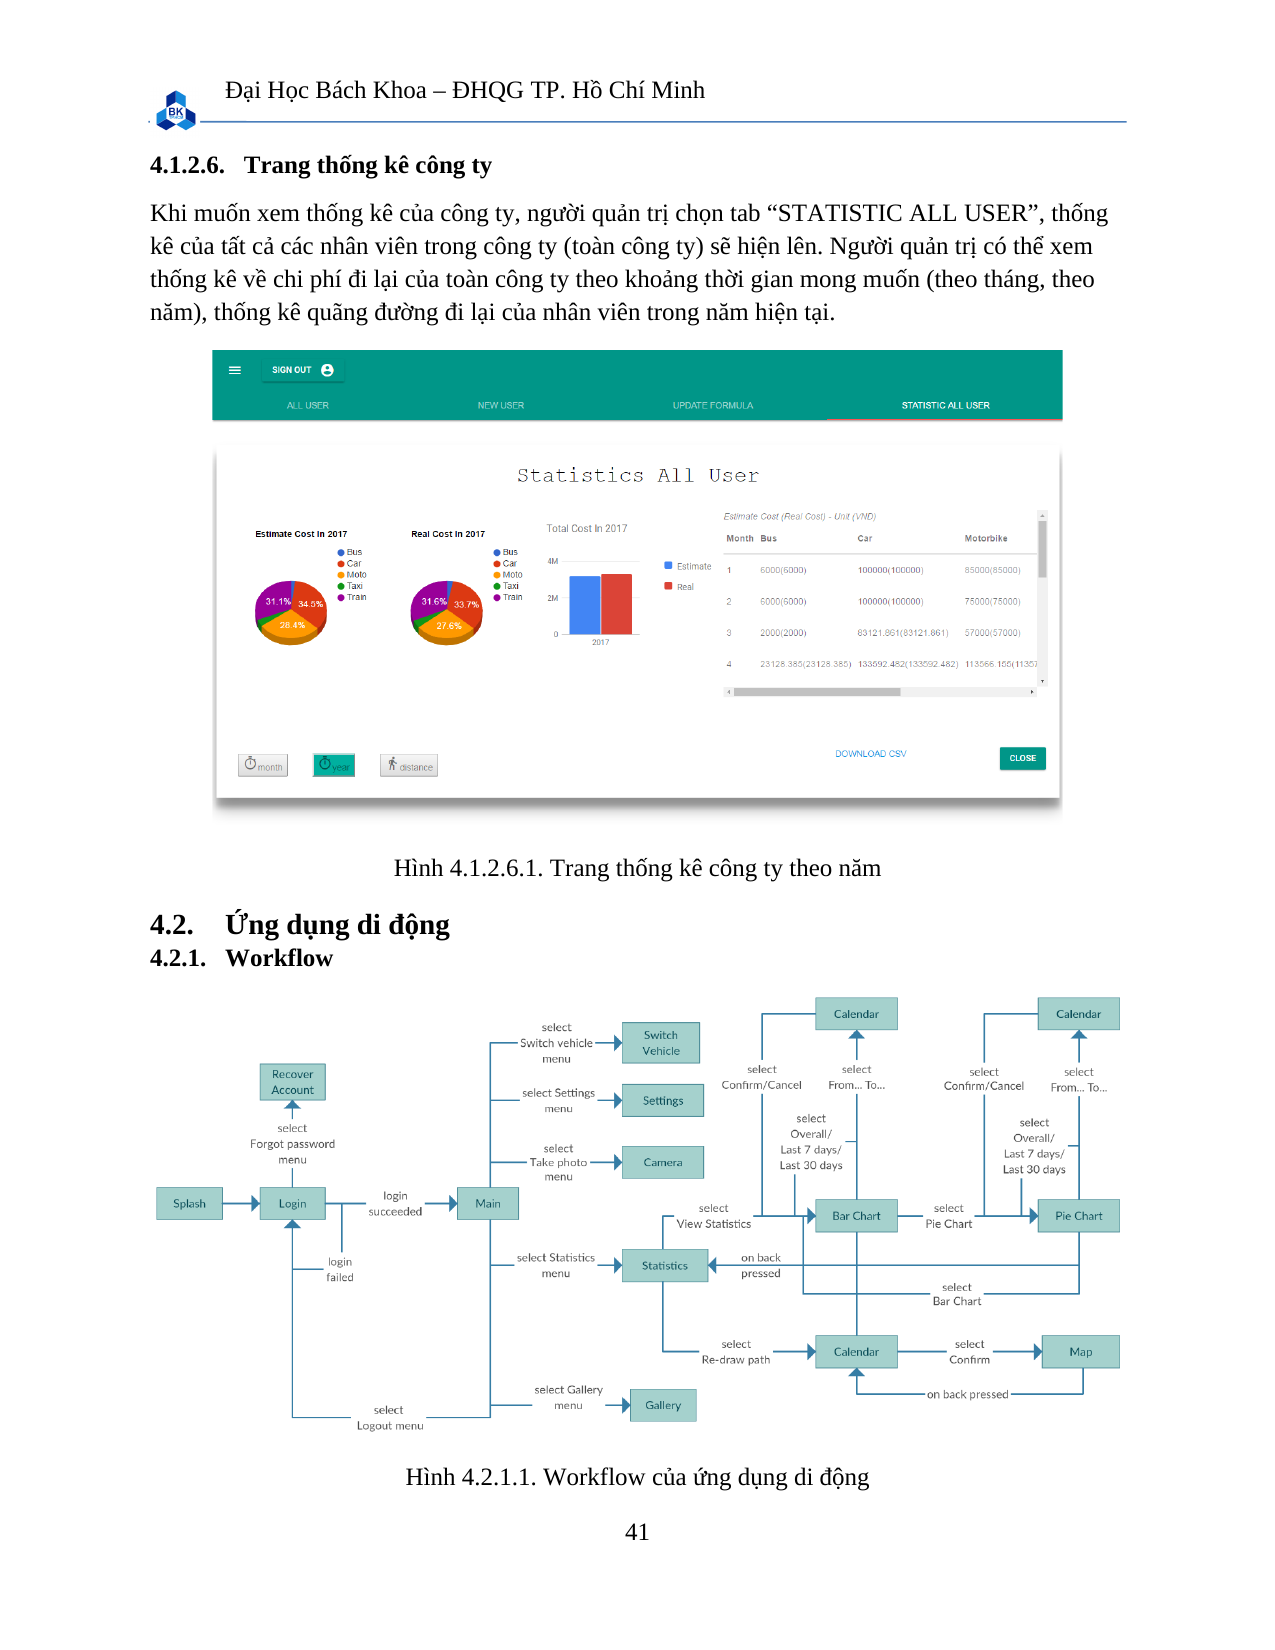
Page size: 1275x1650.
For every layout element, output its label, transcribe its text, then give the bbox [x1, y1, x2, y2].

picture [150, 87, 200, 138]
list Ứng dụng di động [150, 907, 1125, 941]
picture [212, 350, 1063, 829]
text Khi muốn xem thống kê của công ty, người quản trị chọn tab “STATISTIC ALL USER”, thống kê của tất cả các nhân viên trong công ty (toàn công ty) sẽ hiện lên. Người quản trị có thể xem thống kê về chi phí đi lại của toàn công ty theo khoảng thời gian mong muốn (theo tháng, theo năm), thống kê quãng đường đi lại của nhân viên trong năm hiện tại. [150, 198, 1125, 326]
picture [150, 991, 1125, 1437]
text Hình 4.2.1.1. Workflow của ứng dụng di động [150, 1462, 1125, 1491]
list Workflow [150, 943, 1125, 972]
list Trang thống kê công ty [150, 150, 1125, 179]
text Hình 4.1.2.6.1. Trang thống kê công ty theo năm [150, 853, 1125, 882]
